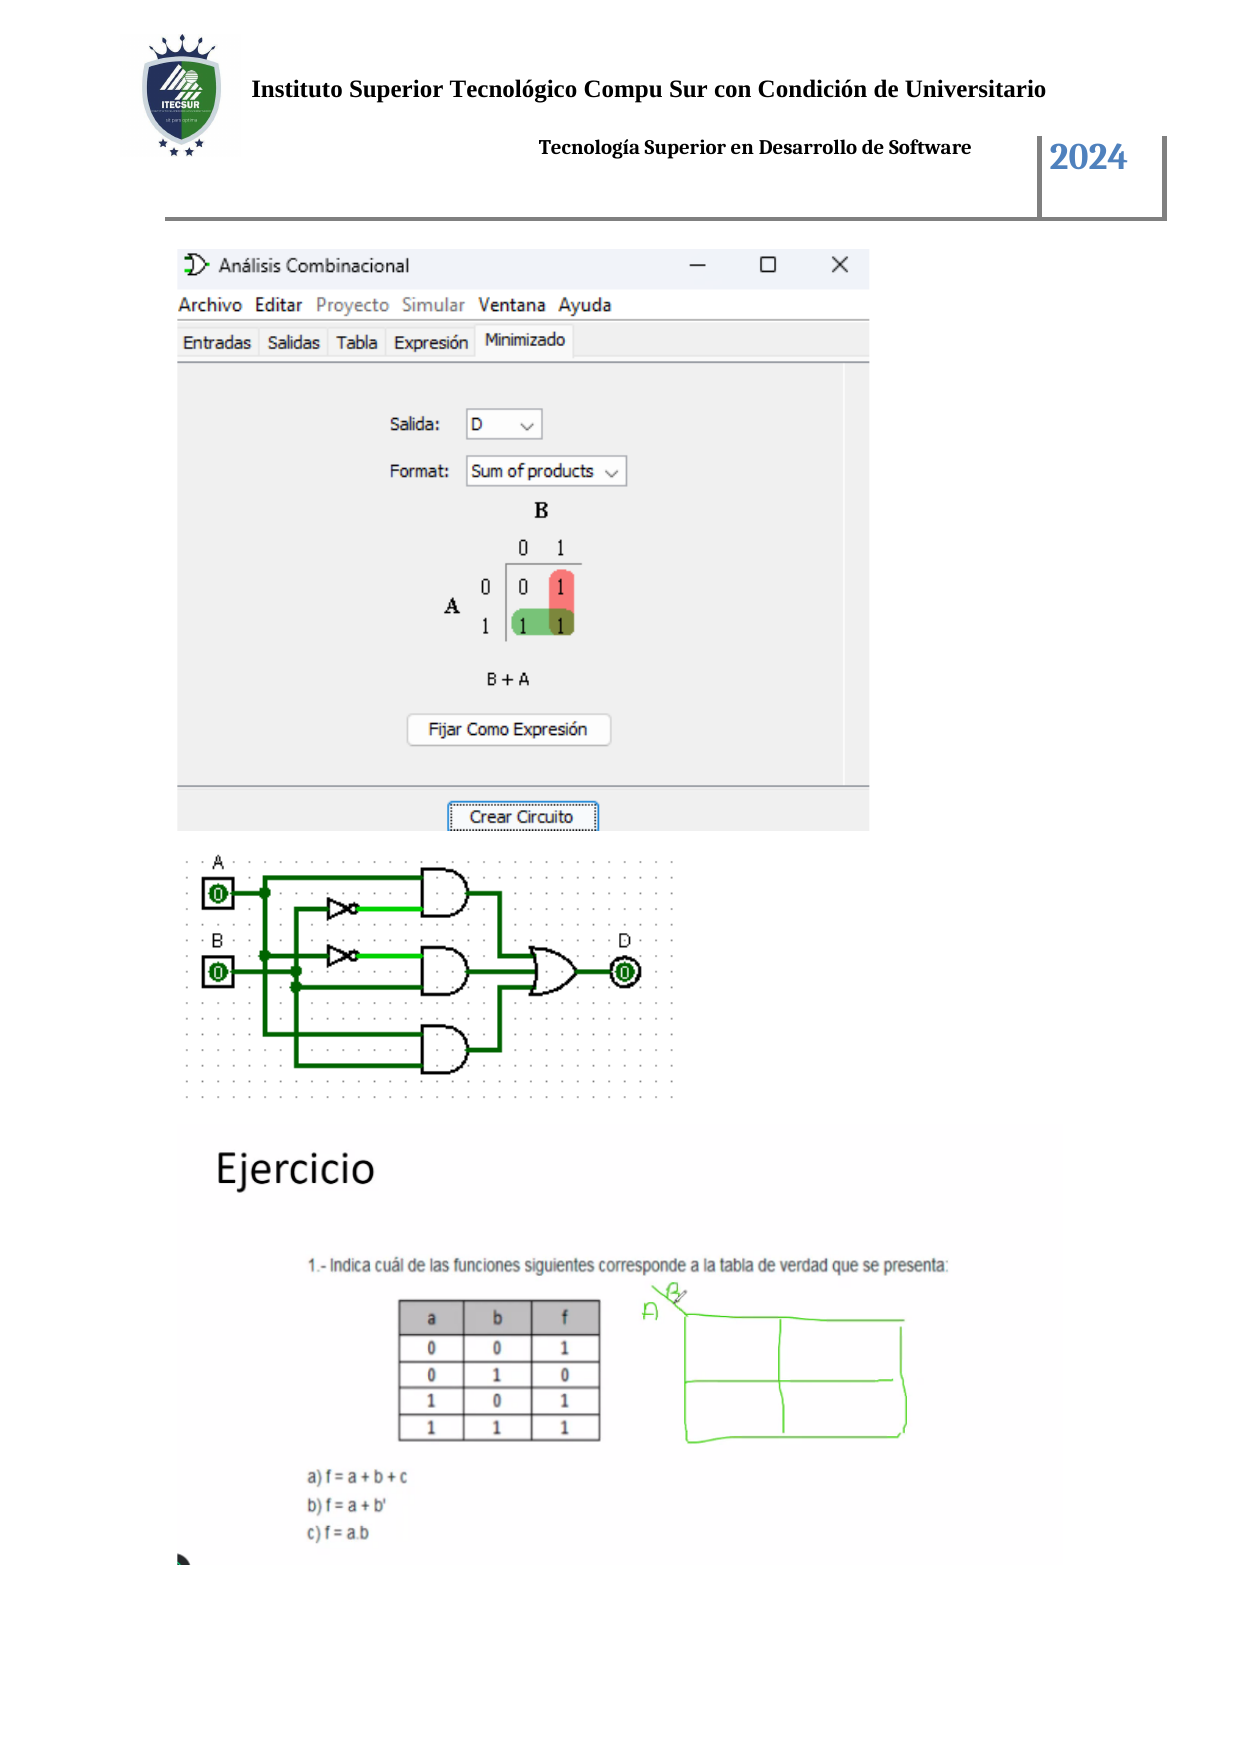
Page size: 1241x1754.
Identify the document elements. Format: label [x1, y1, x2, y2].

picture [177, 1124, 1063, 1565]
picture [119, 34, 242, 157]
picture [177, 249, 870, 831]
picture [177, 849, 679, 1106]
